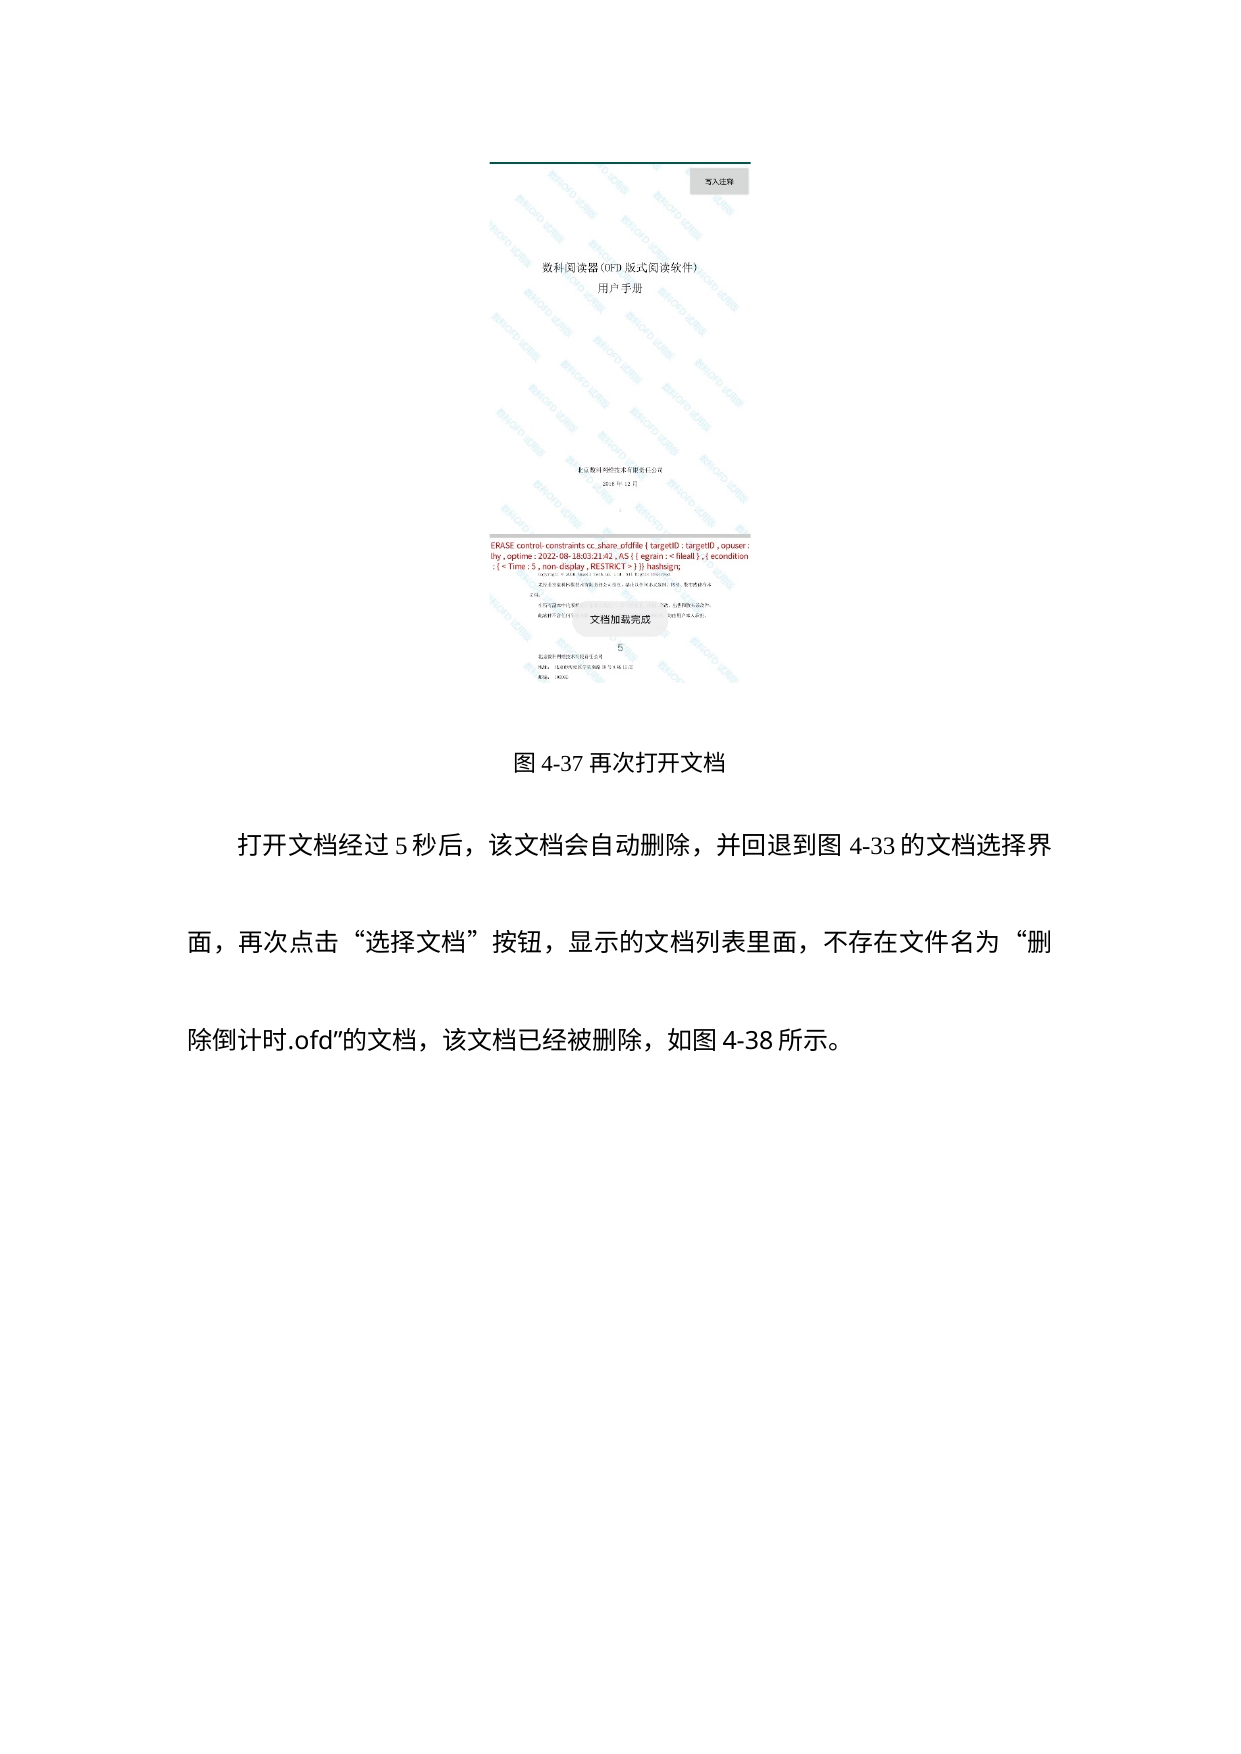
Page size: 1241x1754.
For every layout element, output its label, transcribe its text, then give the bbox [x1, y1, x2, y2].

picture [489, 162, 751, 683]
text 打开文档经过5秒后，该文档会自动删除，并回退到图4-33的文档选择界面，再次点击“选择文档”按钮，显示的文档列表里面，不存在文件名为“删除倒计时.ofd”的文档，该文档已经被删除，如图4-38所示。 [187, 811, 1053, 1071]
text 图4-37 再次打开文档 [187, 729, 1053, 794]
